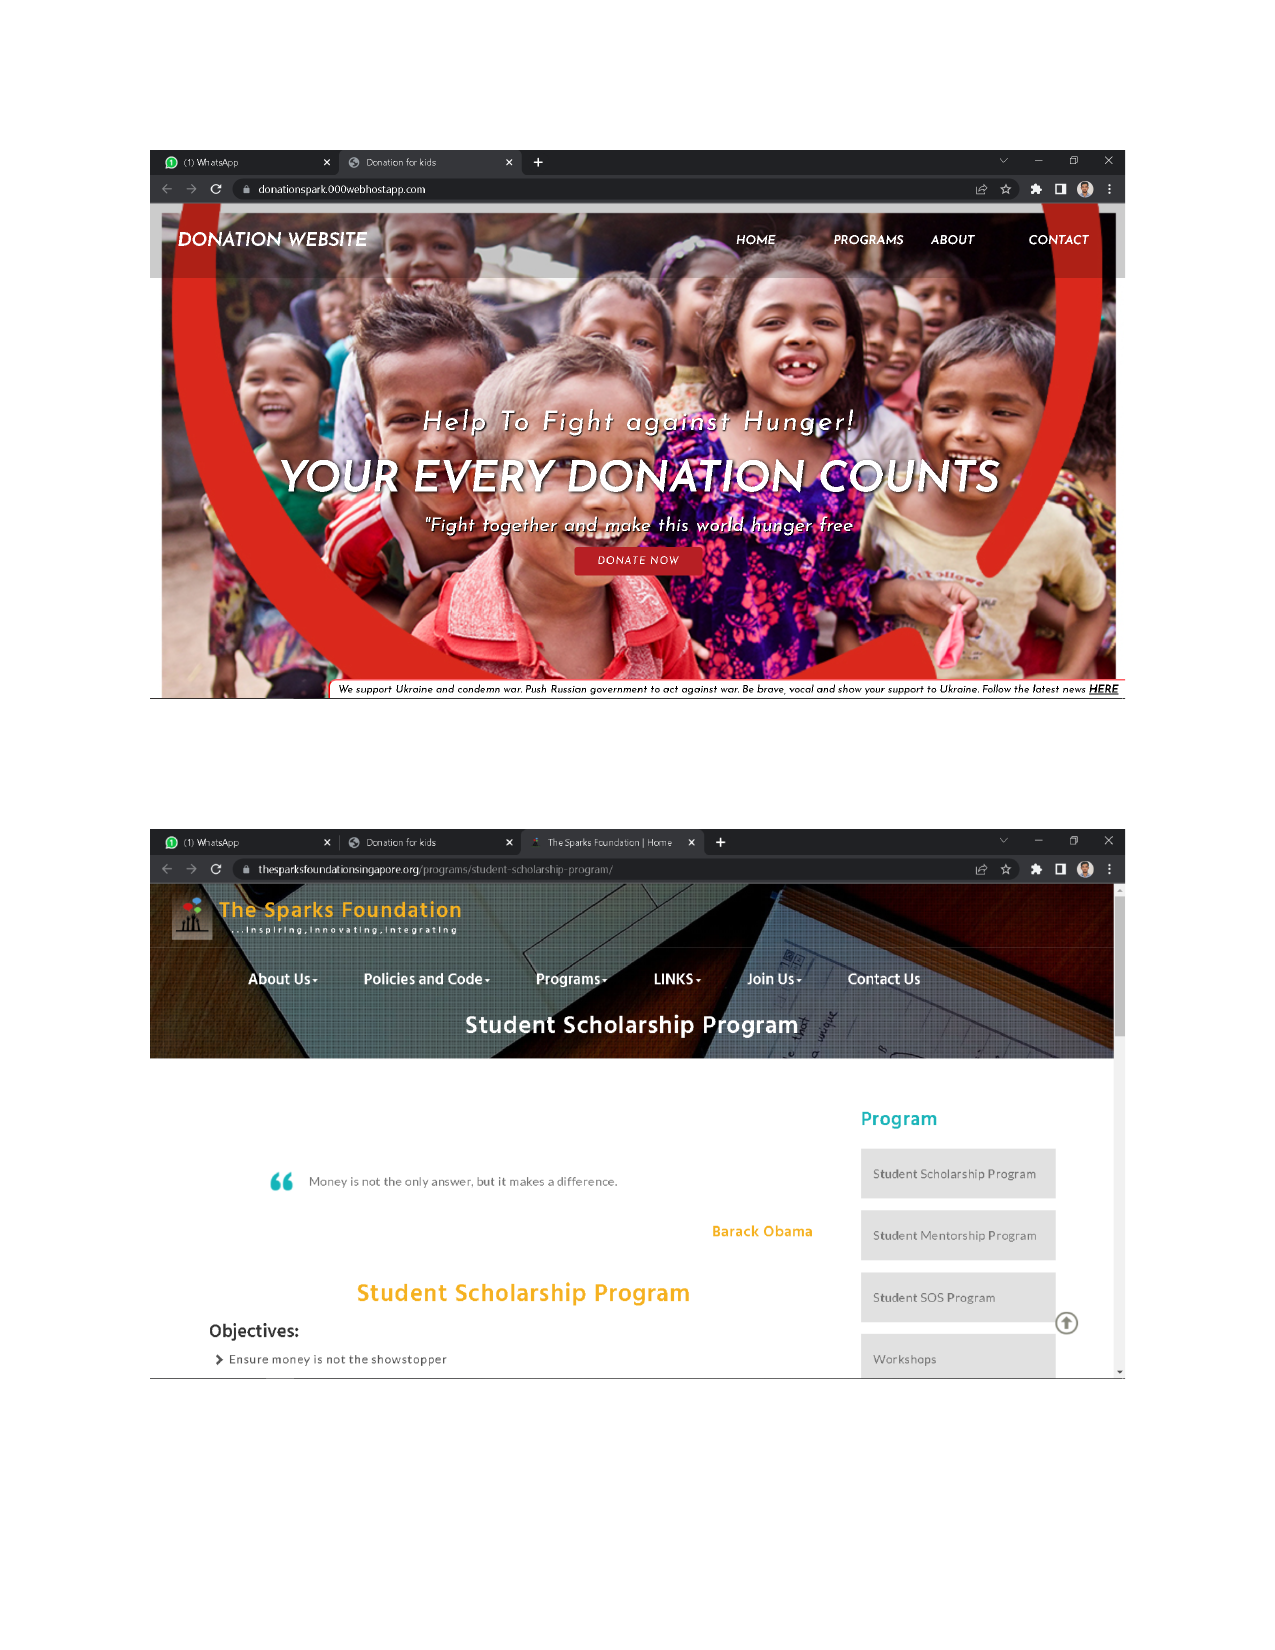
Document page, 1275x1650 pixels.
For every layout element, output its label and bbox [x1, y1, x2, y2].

picture [150, 150, 1125, 699]
picture [150, 829, 1125, 1379]
